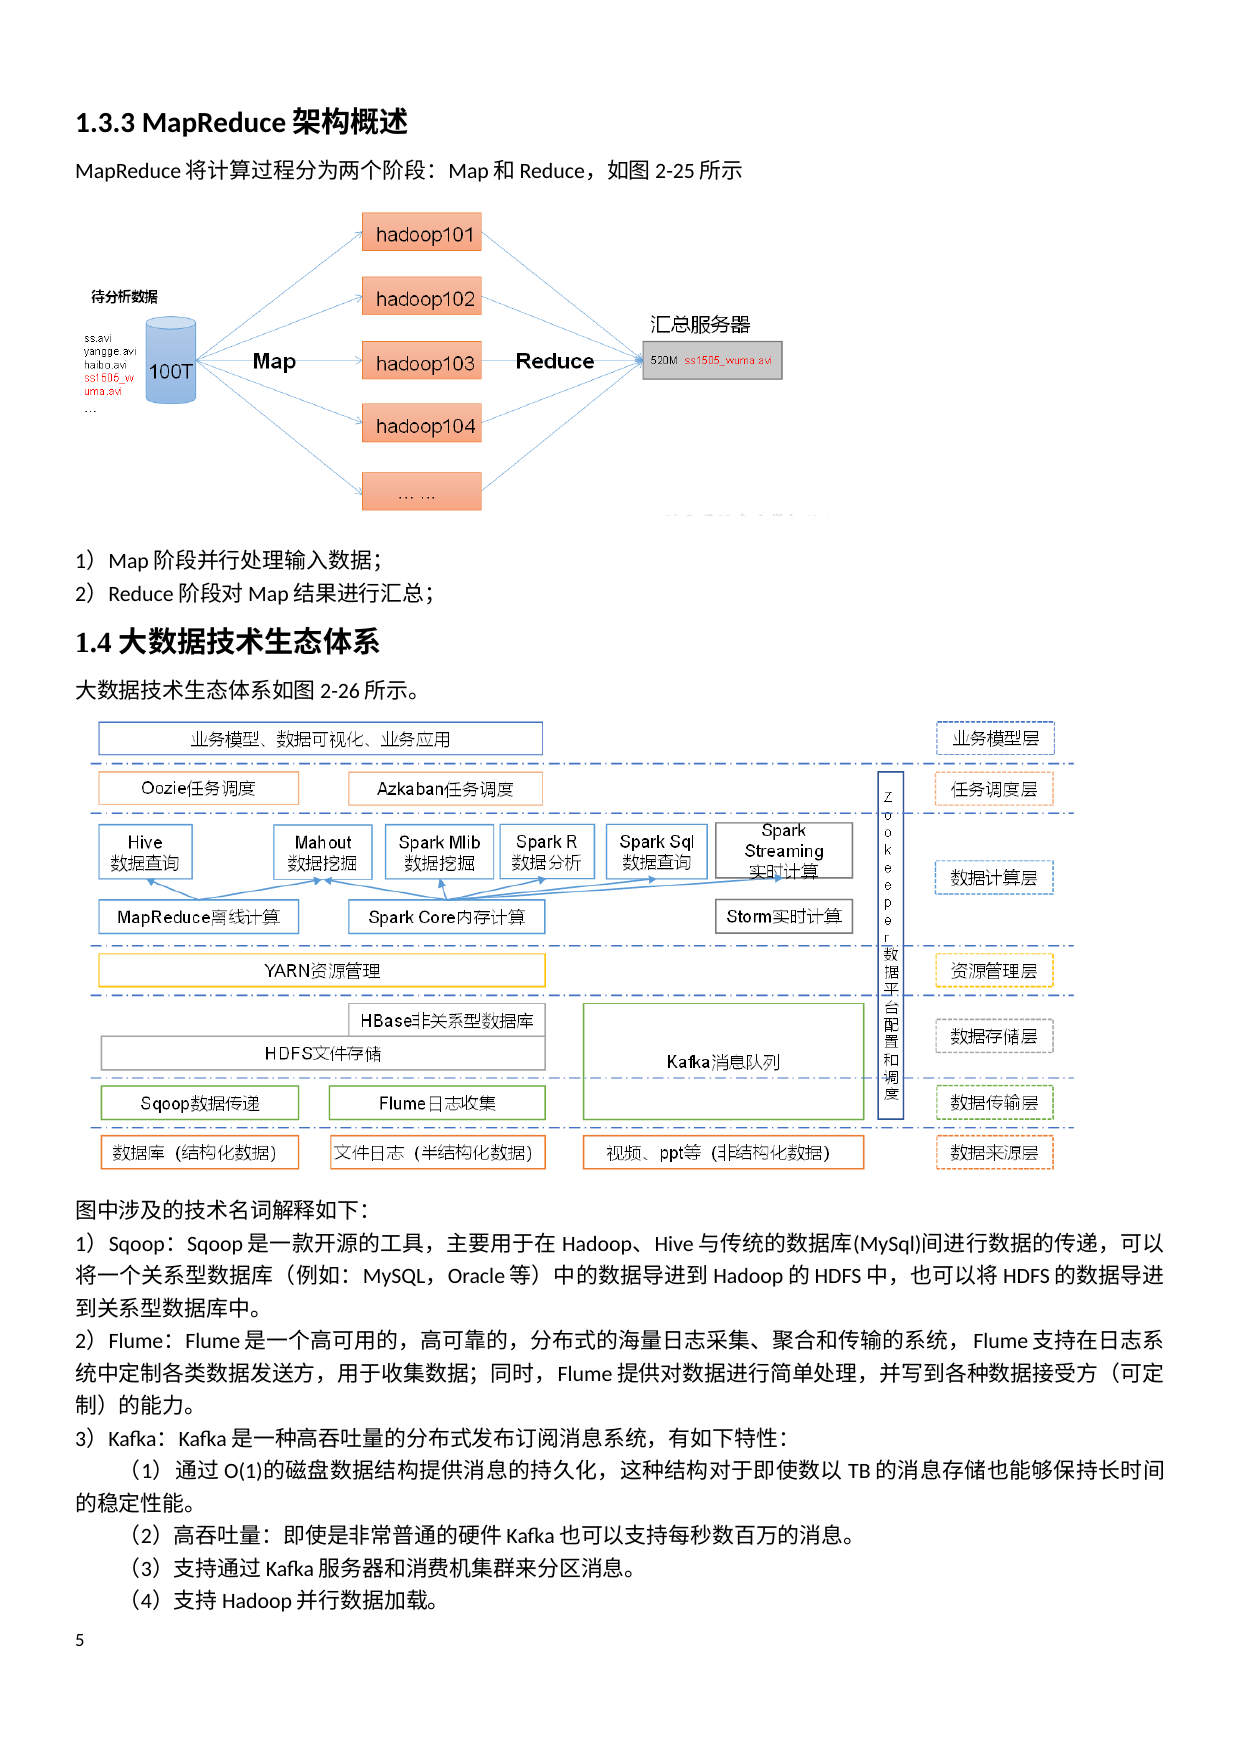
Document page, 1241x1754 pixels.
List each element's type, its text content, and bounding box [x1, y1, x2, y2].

picture [75, 185, 829, 516]
list 图中涉及的技术名词解释如下： [75, 1193, 1165, 1225]
list 3）Kafka：Kafka是一种高吞吐量的分布式发布订阅消息系统，有如下特性： [75, 1420, 1165, 1453]
list 2）Reduce阶段对Map结果进行汇总； [75, 575, 1165, 608]
list （3）支持通过Kafka服务器和消费机集群来分区消息。 [119, 1550, 1165, 1583]
list 1）Map阶段并行处理输入数据； [75, 543, 1165, 575]
list MapReduce将计算过程分为两个阶段：Map和Reduce，如图2-25所示 [75, 153, 1165, 185]
text （1）通过O(1)的磁盘数据结构提供消息的持久化，这种结构对于即使数以TB的消息存储也能够保持长时间的稳定性能。 [75, 1453, 1165, 1518]
subtitle 1.3.3 MapReduce架构概述 [75, 88, 1165, 153]
list （2）高吞吐量：即使是非常普通的硬件Kafka也可以支持每秒数百万的消息。 [119, 1518, 1165, 1550]
text 大数据技术生态体系如图2-26所示。 [75, 673, 1165, 705]
list 1）Sqoop：Sqoop是一款开源的工具，主要用于在Hadoop、Hive与传统的数据库(MySql)间进行数据的传递，可以将一个关系型数据库（例如：MySQL，Oracle等）中的数据导进到Hadoop的HDFS中，也可以将HDFS的数据导进到关系型数据库中。 [75, 1225, 1165, 1323]
list 2）Flume：Flume是一个高可用的，高可靠的，分布式的海量日志采集、聚合和传输的系统，Flume支持在日志系统中定制各类数据发送方，用于收集数据；同时，Flume提供对数据进行简单处理，并写到各种数据接受方（可定制）的能力。 [75, 1323, 1165, 1420]
subtitle 1.4 大数据技术生态体系 [75, 608, 1165, 673]
list （4）支持Hadoop并行数据加载。 [119, 1583, 1165, 1615]
picture [75, 705, 1092, 1184]
